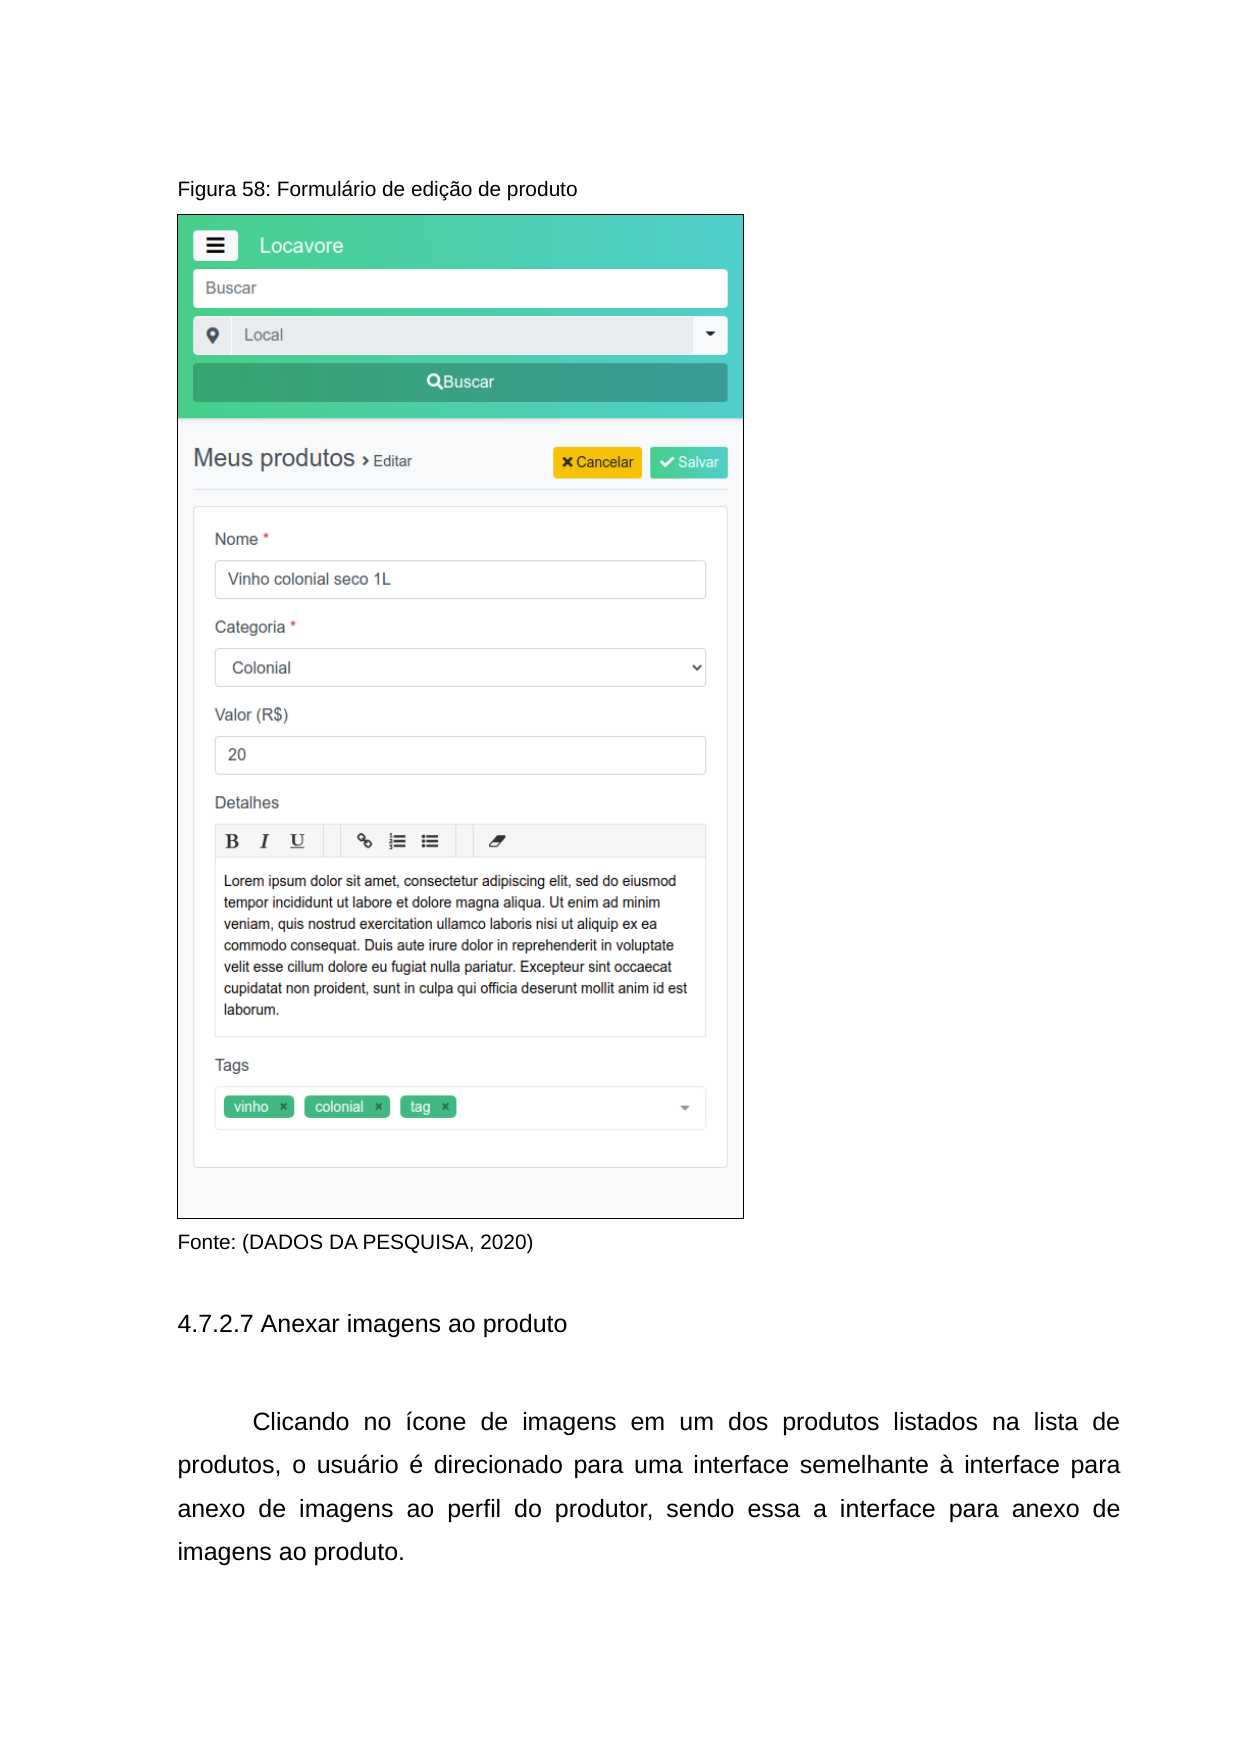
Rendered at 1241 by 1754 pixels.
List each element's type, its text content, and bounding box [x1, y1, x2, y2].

text Clicando no ícone de imagens em um dos produtos listados na lista de produtos, o usuário é direcionado para uma interface semelhante à interface para anexo de imagens ao perfil do produtor, sendo essa a interface para anexo de imagens ao produto. [177, 1407, 1122, 1565]
picture [178, 215, 743, 1217]
text Figura 58: Formulário de edição de produto [177, 177, 1122, 201]
subtitle 4.7.2.7 Anexar imagens ao produto [177, 1309, 1122, 1338]
